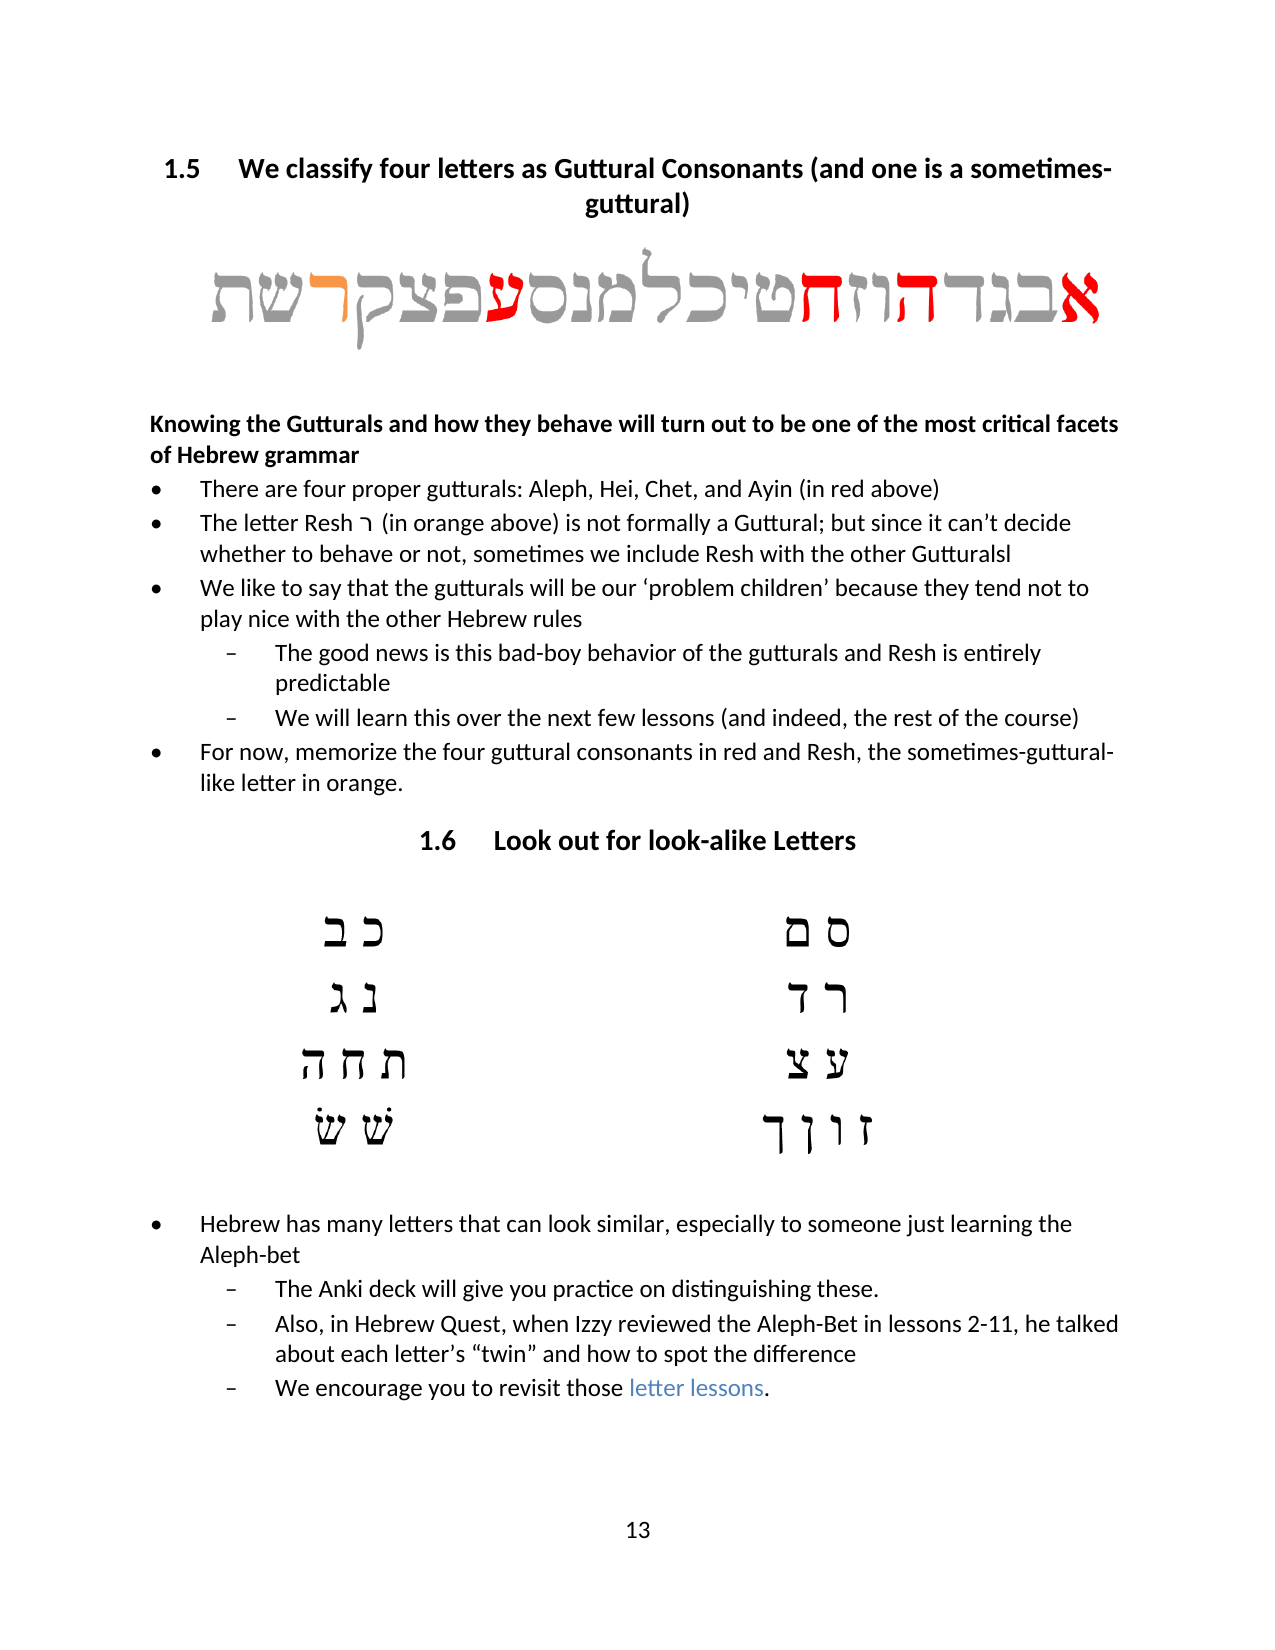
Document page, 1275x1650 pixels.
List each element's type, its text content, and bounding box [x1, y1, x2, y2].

list We encourage you to revisit those letter lessons. [225, 1372, 1125, 1403]
picture [168, 876, 1003, 1190]
list Hebrew has many letters that can look similar, especially to someone just learning the Aleph-bet [150, 1209, 1125, 1270]
subtitle 1.5 We classify four letters as Guttural Consonants (and one is a sometimes-guttural) [150, 150, 1125, 221]
subtitle 1.6 Look out for look-alike Letters [150, 822, 1125, 858]
list The Anki deck will give you practice on distinguishing these. [225, 1273, 1125, 1304]
picture [168, 240, 1144, 388]
list There are four proper gutturals: Aleph, Hei, Chet, and Ayin (in red above) [150, 473, 1125, 504]
list For now, memorize the four guttural consonants in red and Resh, the sometimes-guttural-like letter in orange. [150, 736, 1125, 797]
list The letter Resh ר (in orange above) is not formally a Guttural; but since it can’t decide whether to behave or not, sometimes we include Resh with the other Gutturalsl [150, 507, 1125, 568]
list We will learn this over the next few lessons (and indeed, the rest of the course) [225, 702, 1125, 732]
subtitle Knowing the Gutturals and how they behave will turn out to be one of the most critical facets of Hebrew grammar [150, 408, 1125, 469]
list The good news is this bad-boy behavior of the gutturals and Resh is entirely predictable [225, 637, 1125, 698]
list We like to say that the gutturals will be our ‘problem children’ because they tend not to play nice with the other Hebrew rules [150, 572, 1125, 633]
list Also, in Hebrew Quest, when Izzy reviewed the Aleph-Bet in lessons 2-11, he talked about each letter’s “twin” and how to spot the difference [225, 1308, 1125, 1369]
